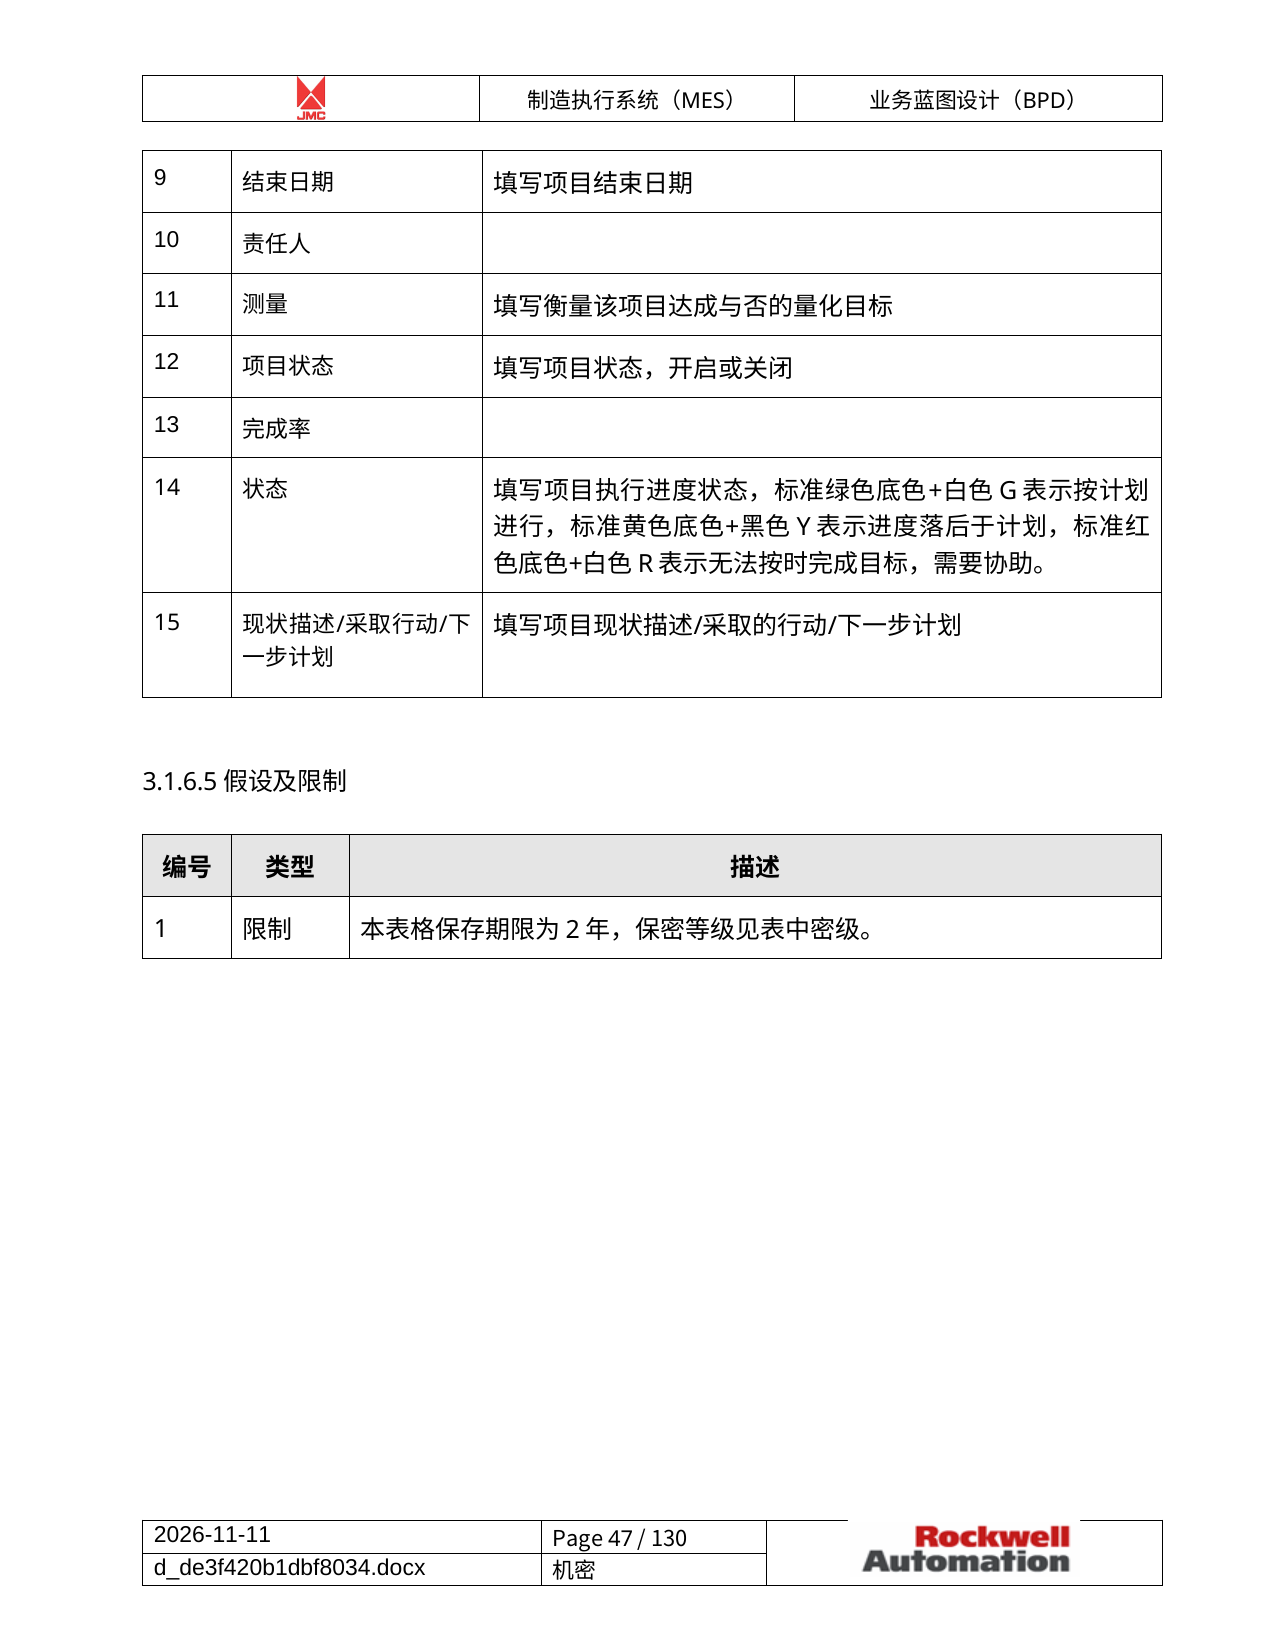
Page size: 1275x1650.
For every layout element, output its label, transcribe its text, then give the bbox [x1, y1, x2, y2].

table_cell 责任人 [232, 213, 482, 272]
picture [847, 1520, 1080, 1577]
table_cell 11 [143, 274, 231, 335]
table_header 类型 [232, 835, 349, 896]
table_cell 本表格保存期限为2年，保密等级见表中密级。 [350, 897, 1161, 958]
table_cell 填写项目执行进度状态，标准绿色底色+白色G表示按计划进行，标准黄色底色+黑色Y表示进度落后于计划，标准红色底色+白色R表示无法按时完成目标，需要协助。 [483, 458, 1161, 592]
table_cell 14 [143, 458, 231, 592]
subtitle 假设及限制 [142, 764, 1162, 798]
table_cell [483, 213, 1161, 272]
table_cell 测量 [232, 274, 482, 335]
table_cell 结束日期 [232, 151, 482, 212]
table_cell 状态 [232, 458, 482, 592]
table_cell 填写衡量该项目达成与否的量化目标 [483, 274, 1161, 335]
table_cell 填写项目现状描述/采取的行动/下一步计划 [483, 593, 1161, 697]
table_cell 填写项目状态，开启或关闭 [483, 336, 1161, 397]
picture [296, 76, 326, 121]
table_cell 9 [143, 151, 231, 212]
table_cell 项目状态 [232, 336, 482, 397]
table_cell 完成率 [232, 398, 482, 457]
table_cell 填写项目结束日期 [483, 151, 1161, 212]
table_cell 1 [143, 897, 231, 958]
table_cell 13 [143, 398, 231, 457]
table_cell 限制 [232, 897, 349, 958]
table_cell [483, 398, 1161, 457]
table_cell 10 [143, 213, 231, 272]
table_header 编号 [143, 835, 231, 896]
table_cell 现状描述/采取行动/下一步计划 [232, 593, 482, 697]
table_cell 15 [143, 593, 231, 697]
table_cell 12 [143, 336, 231, 397]
table_header 描述 [350, 835, 1161, 896]
